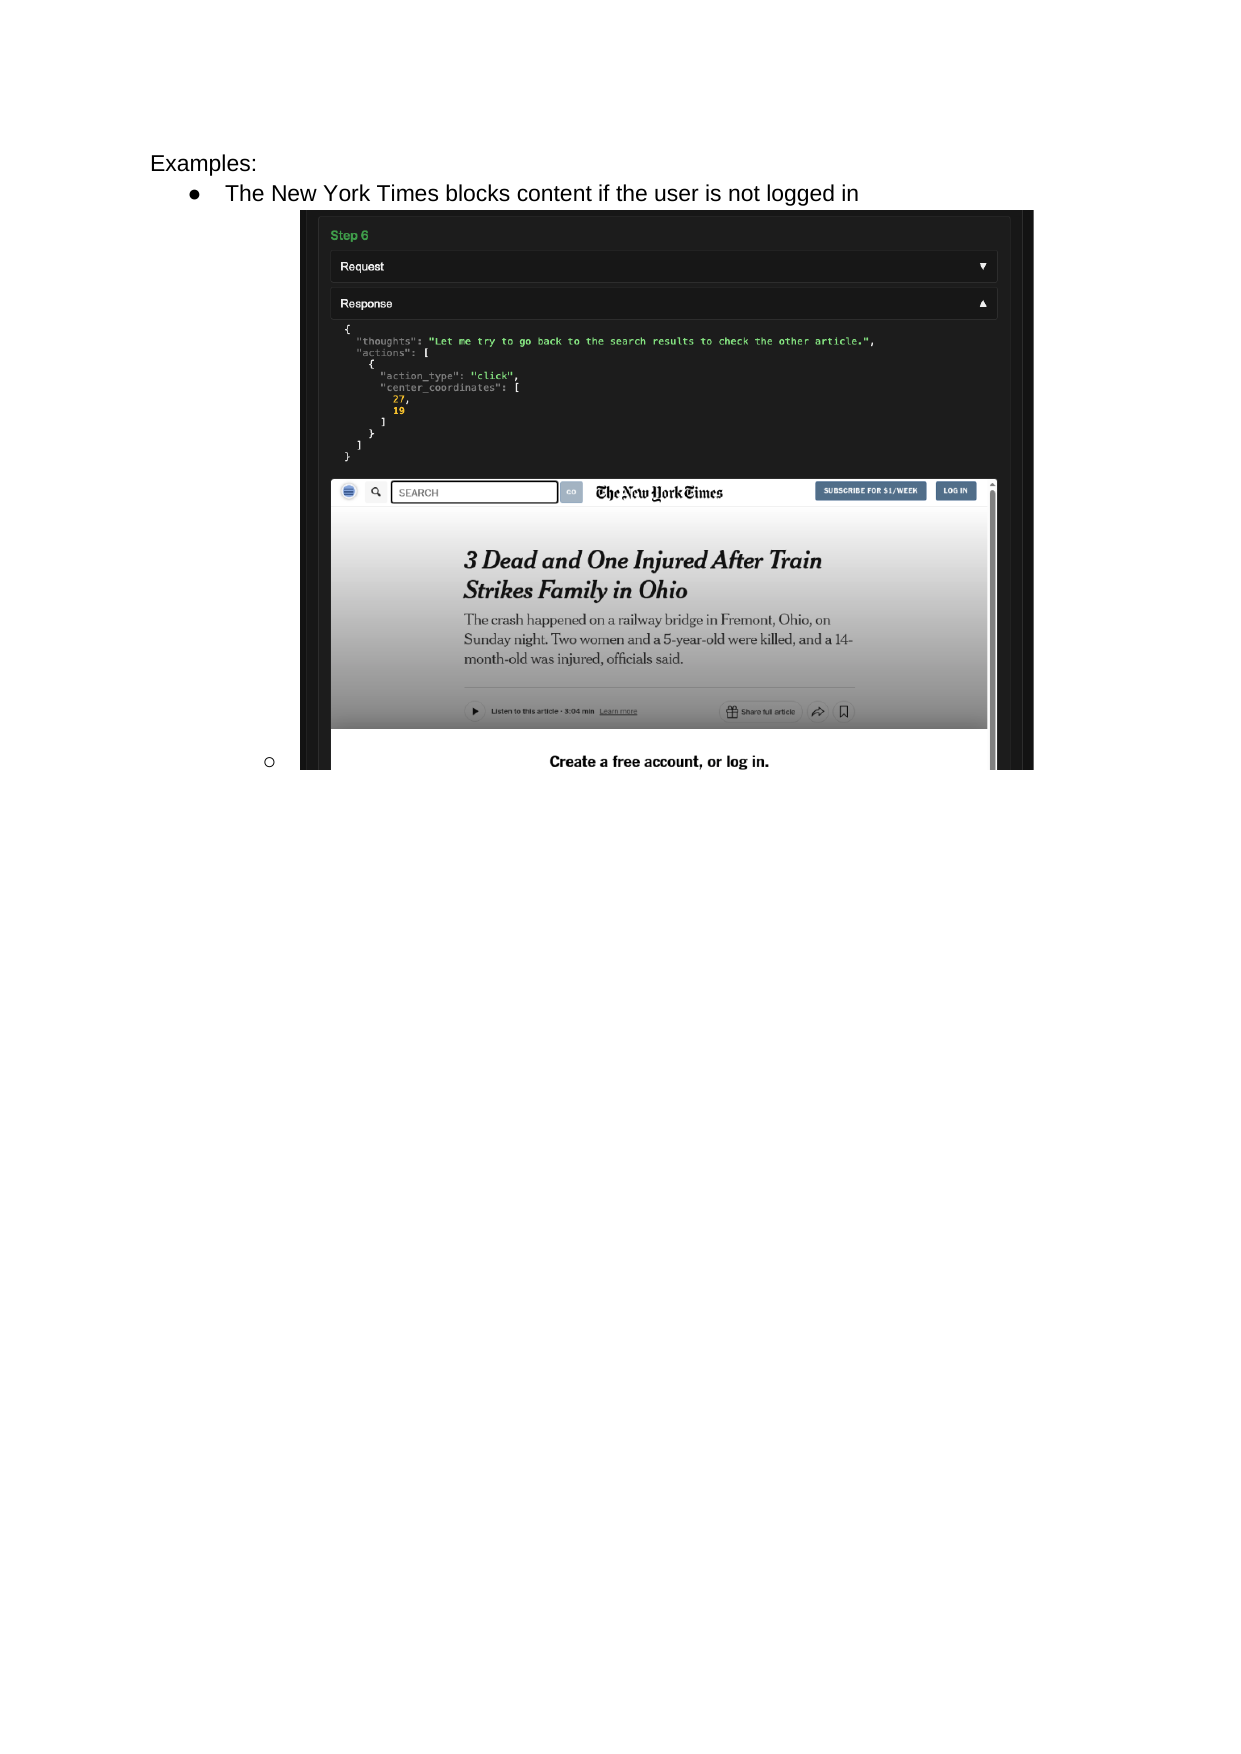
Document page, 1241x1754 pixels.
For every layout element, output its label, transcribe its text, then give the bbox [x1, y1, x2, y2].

picture [300, 210, 1034, 770]
list The New York Times blocks content if the user is not logged in [187, 180, 1090, 207]
text Examples: [150, 150, 1090, 176]
